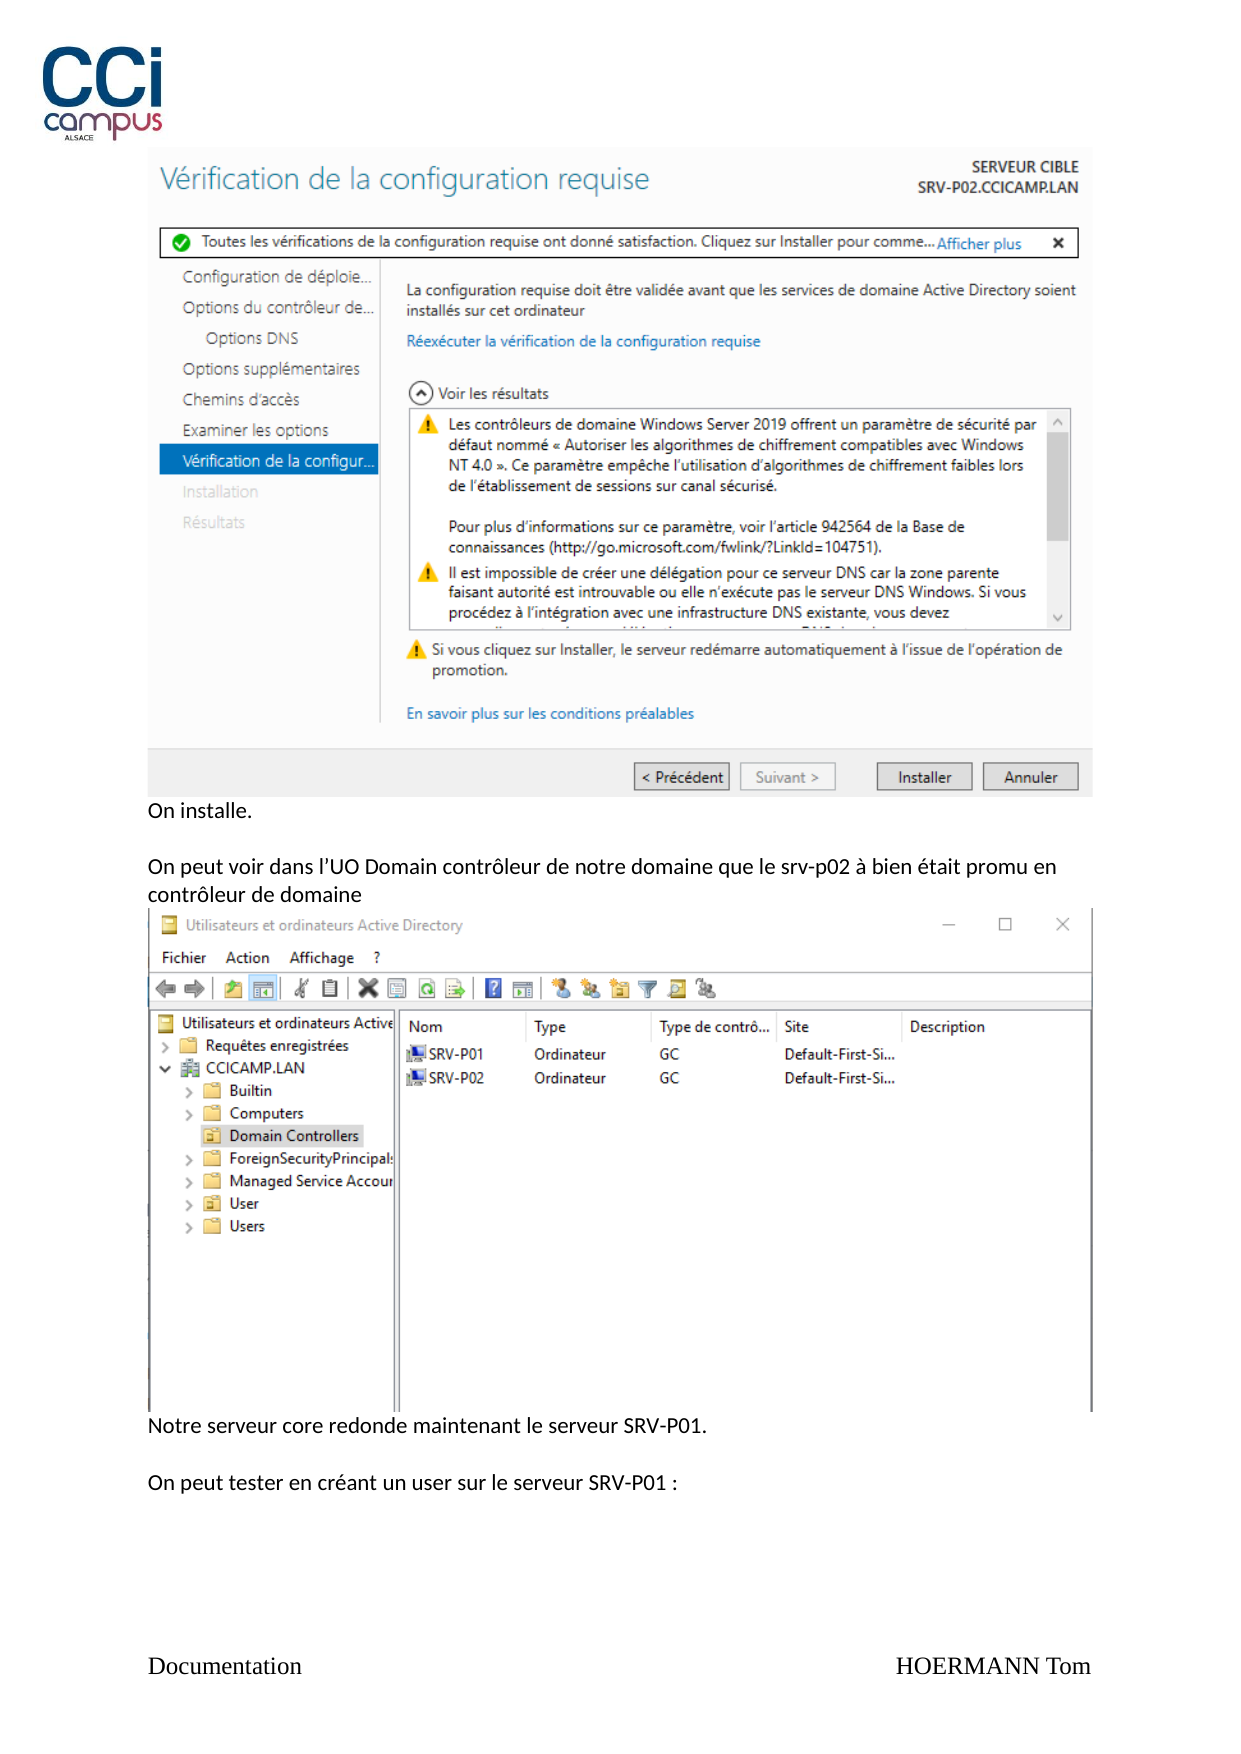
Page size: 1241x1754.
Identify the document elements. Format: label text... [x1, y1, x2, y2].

picture [147, 908, 1093, 1412]
text On installe. [148, 797, 1093, 824]
text On peut voir dans l’UO Domain contrôleur de notre domaine que le srv-p02 à bien était promu en contrôleur de domaine [148, 852, 1093, 908]
picture [35, 26, 1093, 797]
text On peut tester en créant un user sur le serveur SRV-P01 : [148, 1468, 1093, 1496]
text Notre serveur core redonde maintenant le serveur SRV-P01. [148, 1412, 1093, 1439]
